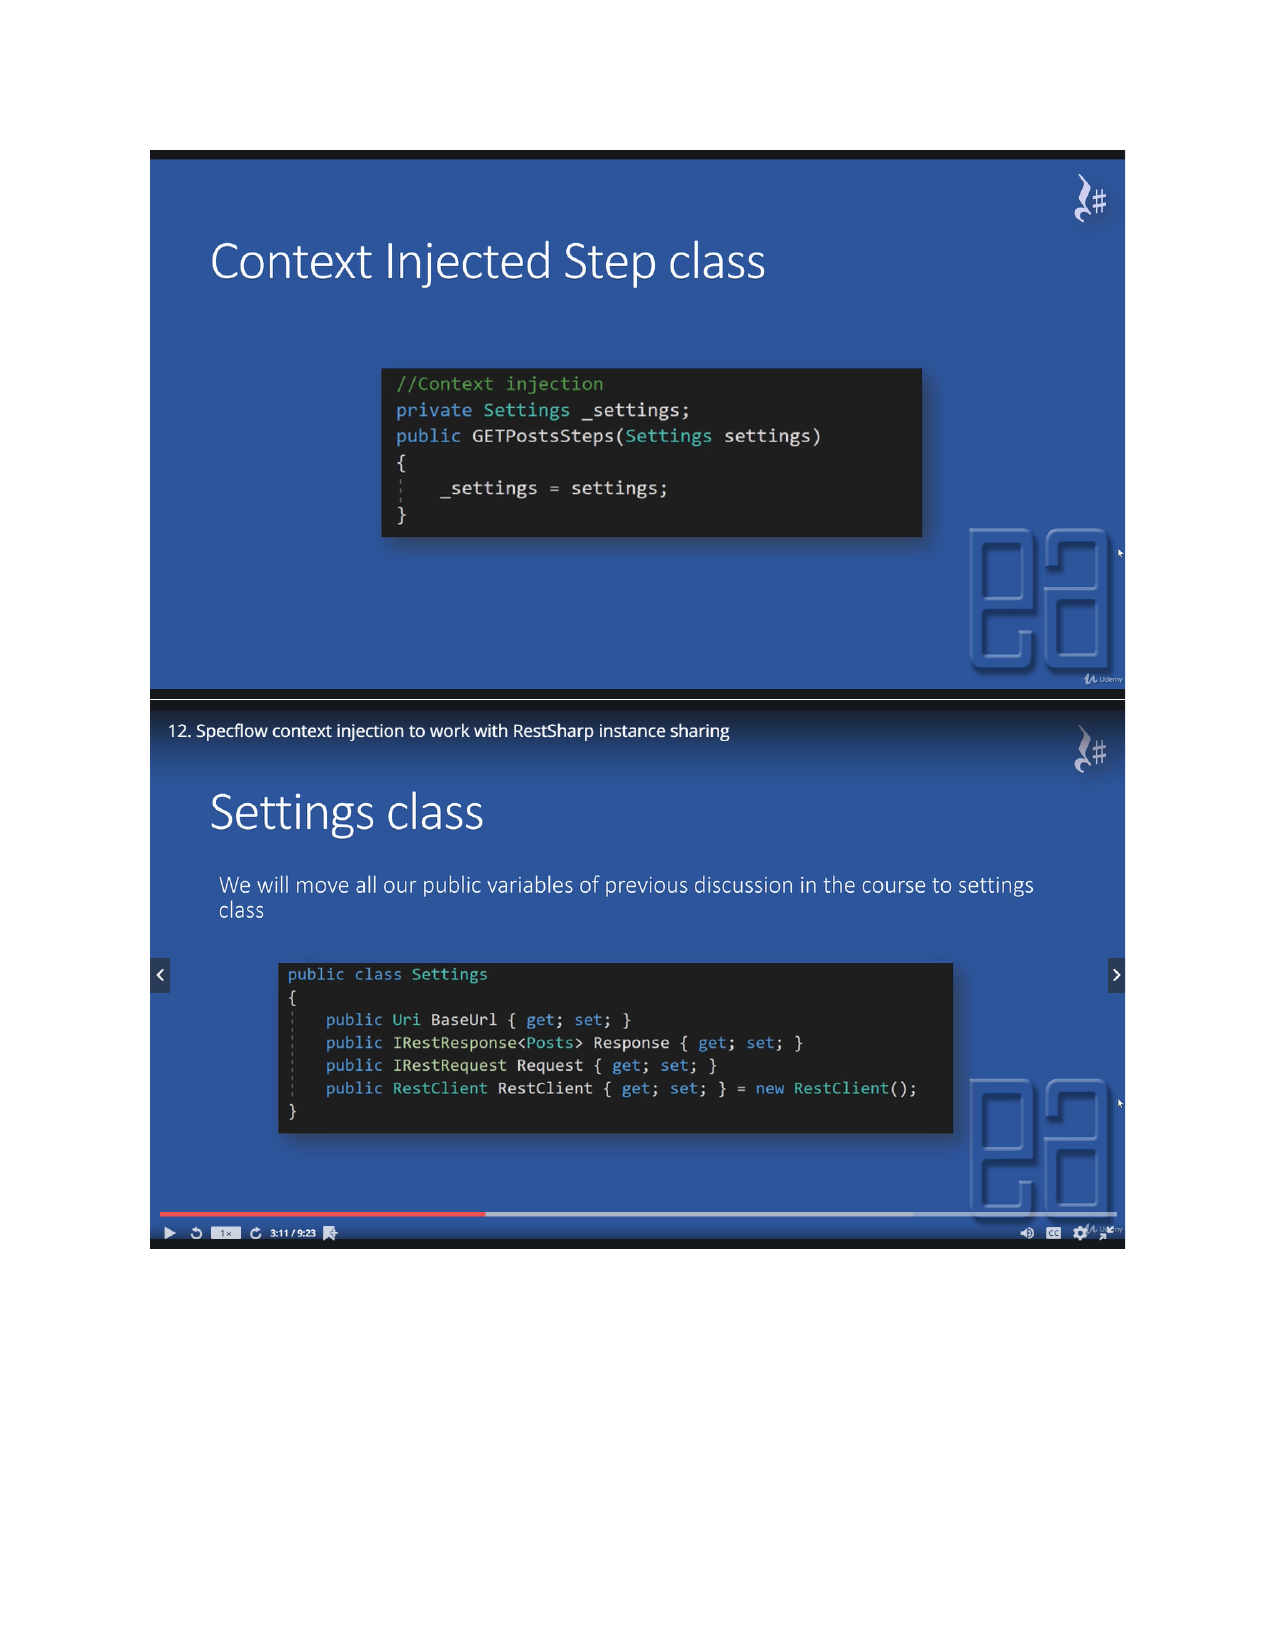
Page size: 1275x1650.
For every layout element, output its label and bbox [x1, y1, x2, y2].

picture [150, 150, 1125, 699]
picture [150, 700, 1125, 1249]
